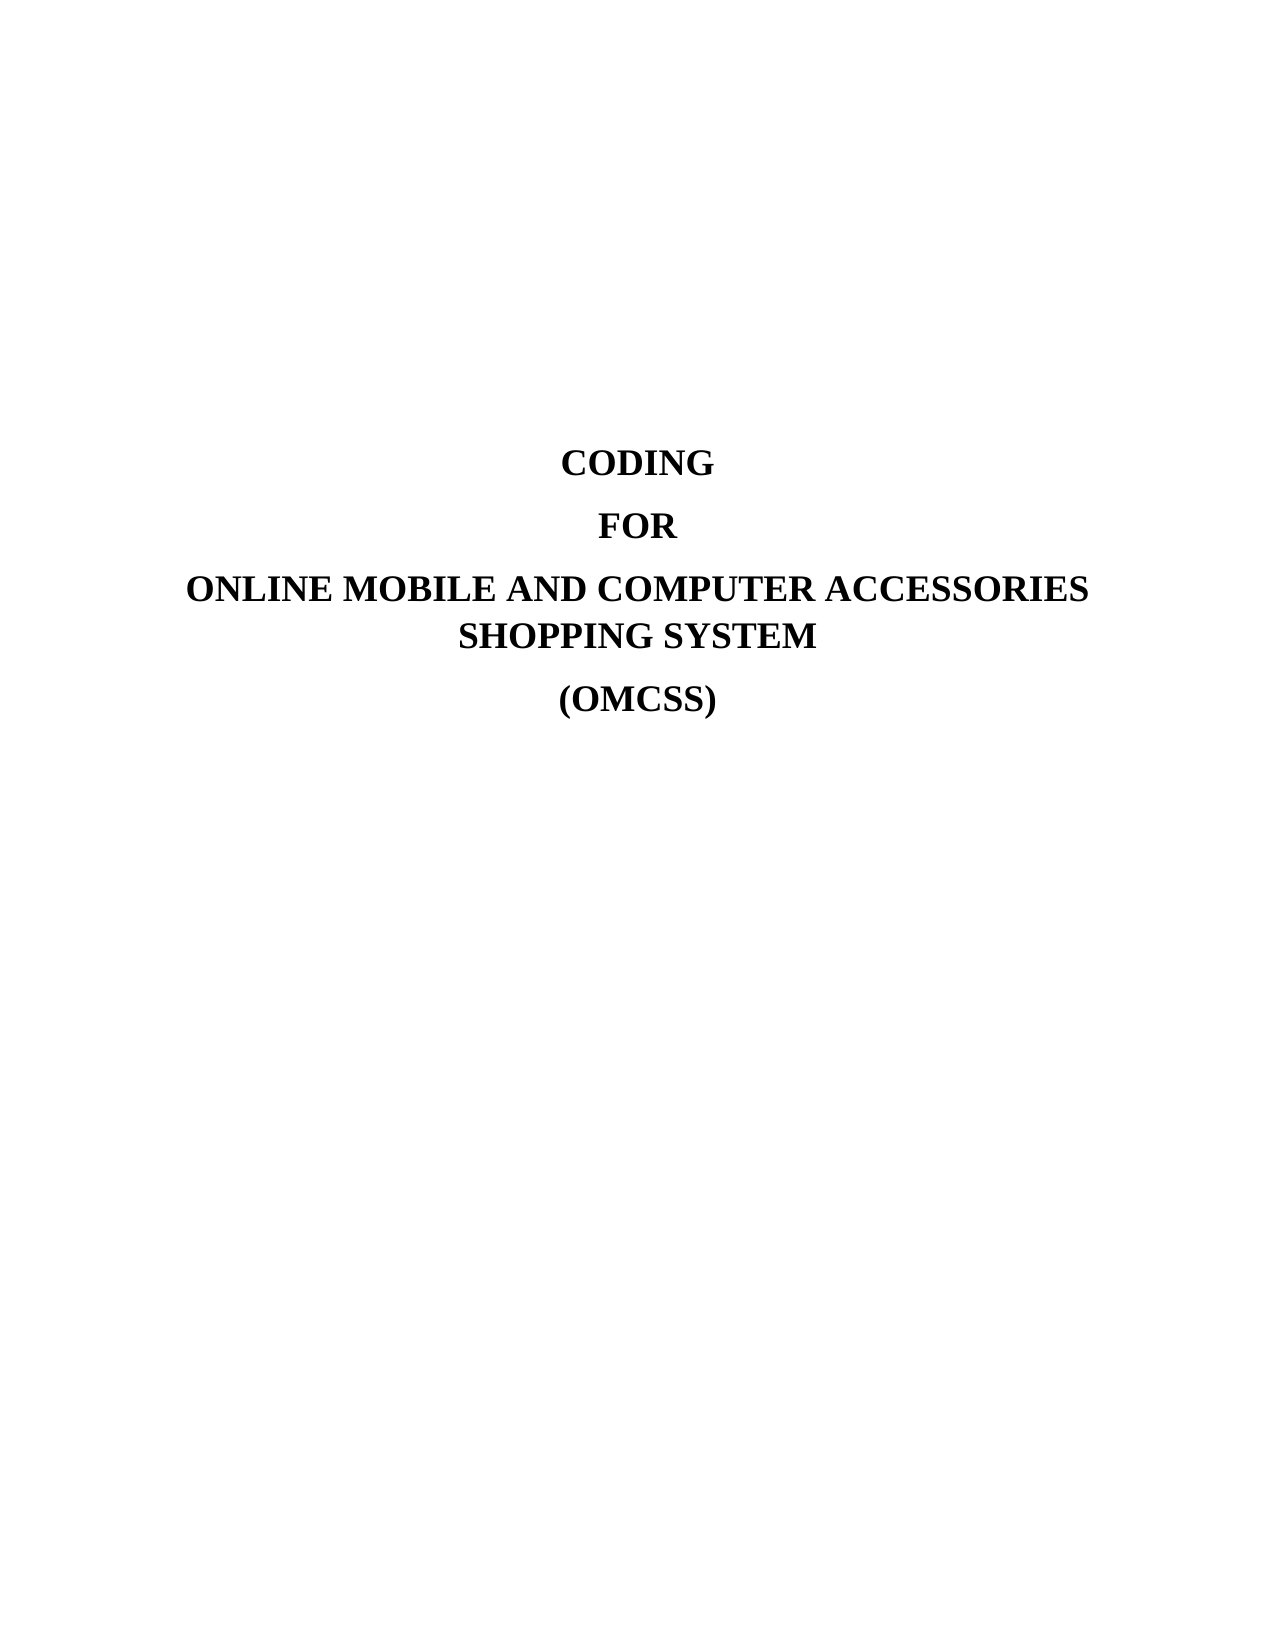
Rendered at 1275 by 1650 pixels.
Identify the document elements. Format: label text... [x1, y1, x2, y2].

text ONLINE MOBILE AND COMPUTER ACCESSORIES SHOPPING SYSTEM [150, 567, 1125, 656]
text CODING [150, 440, 1125, 483]
text FOR [150, 503, 1125, 546]
text (OMCSS) [150, 676, 1125, 719]
